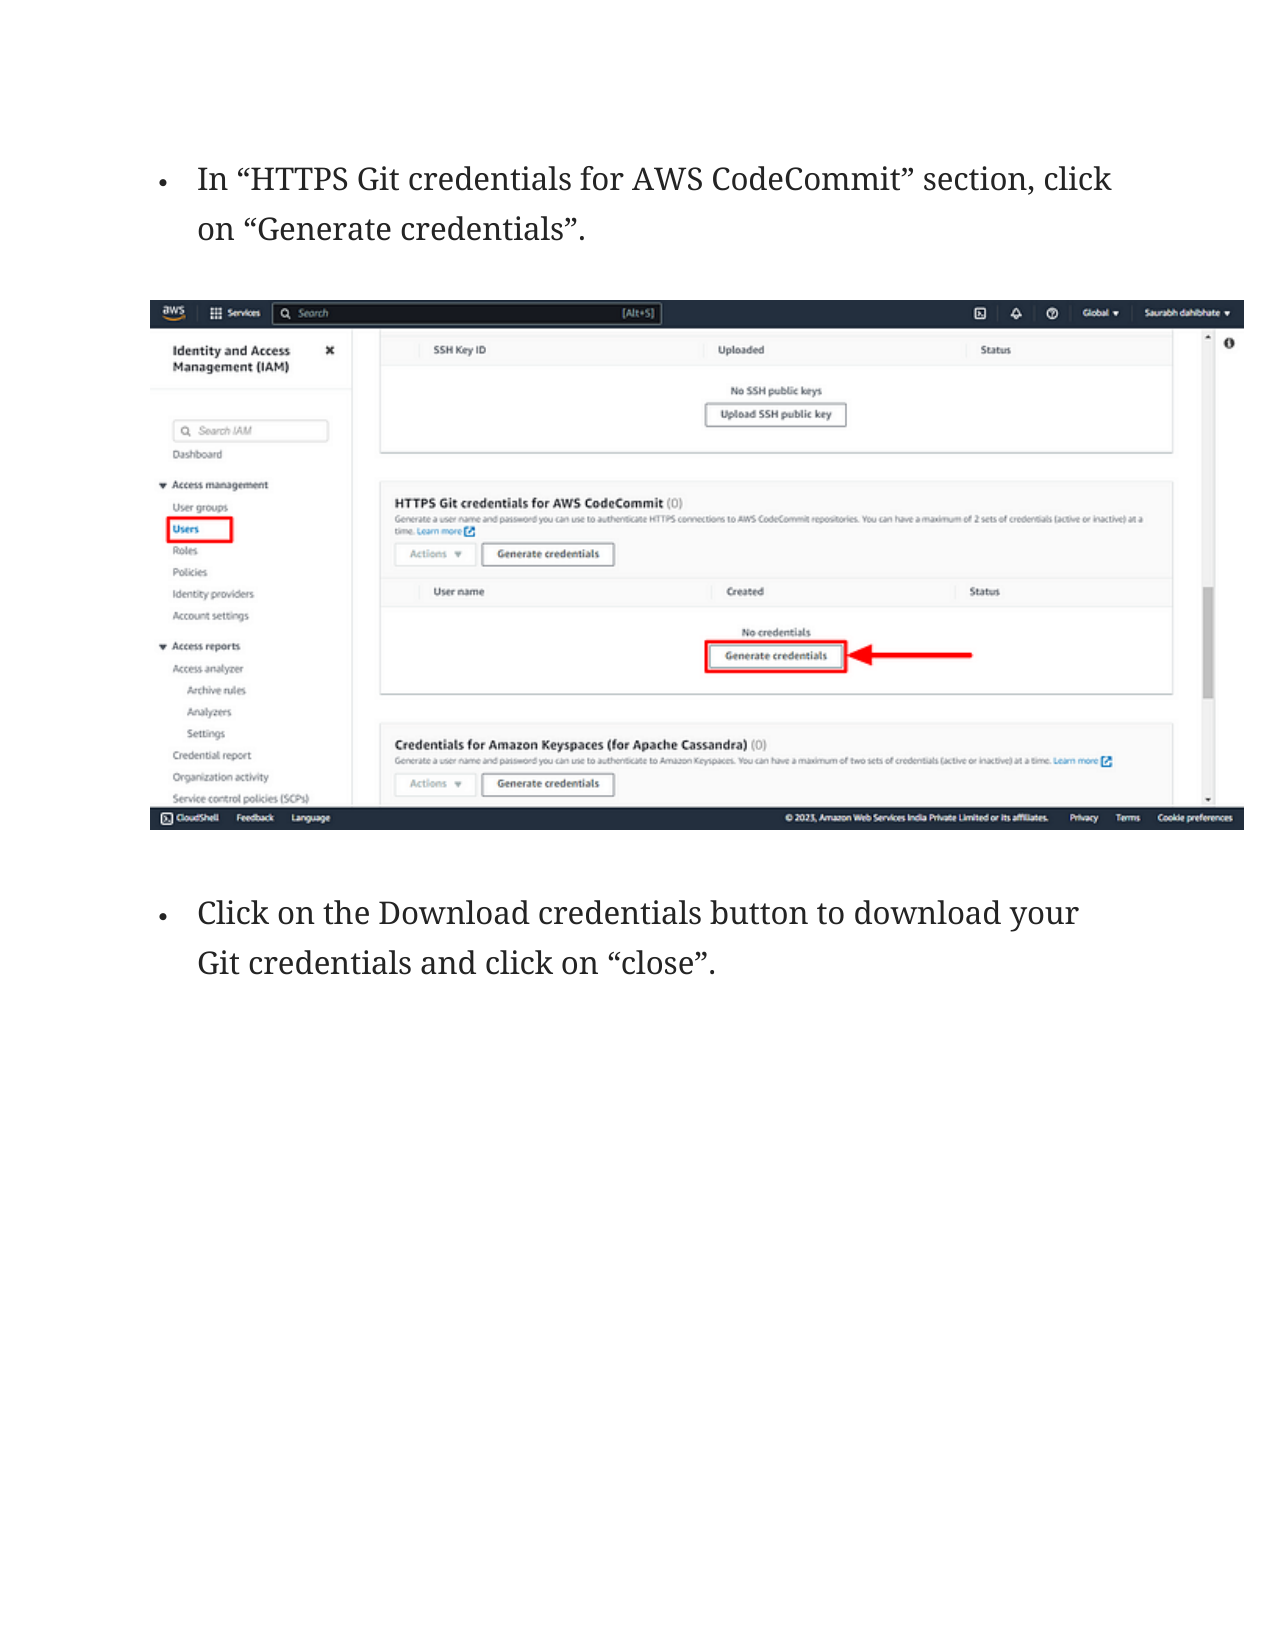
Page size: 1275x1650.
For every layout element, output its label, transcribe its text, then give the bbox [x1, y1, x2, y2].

list Click on the Download credentials button to download your Git credentials and click on “close”. [159, 883, 1125, 983]
list In “HTTPS Git credentials for AWS CodeCommit” section, click on “Generate credentials”. [159, 150, 1125, 300]
picture [150, 300, 1244, 830]
